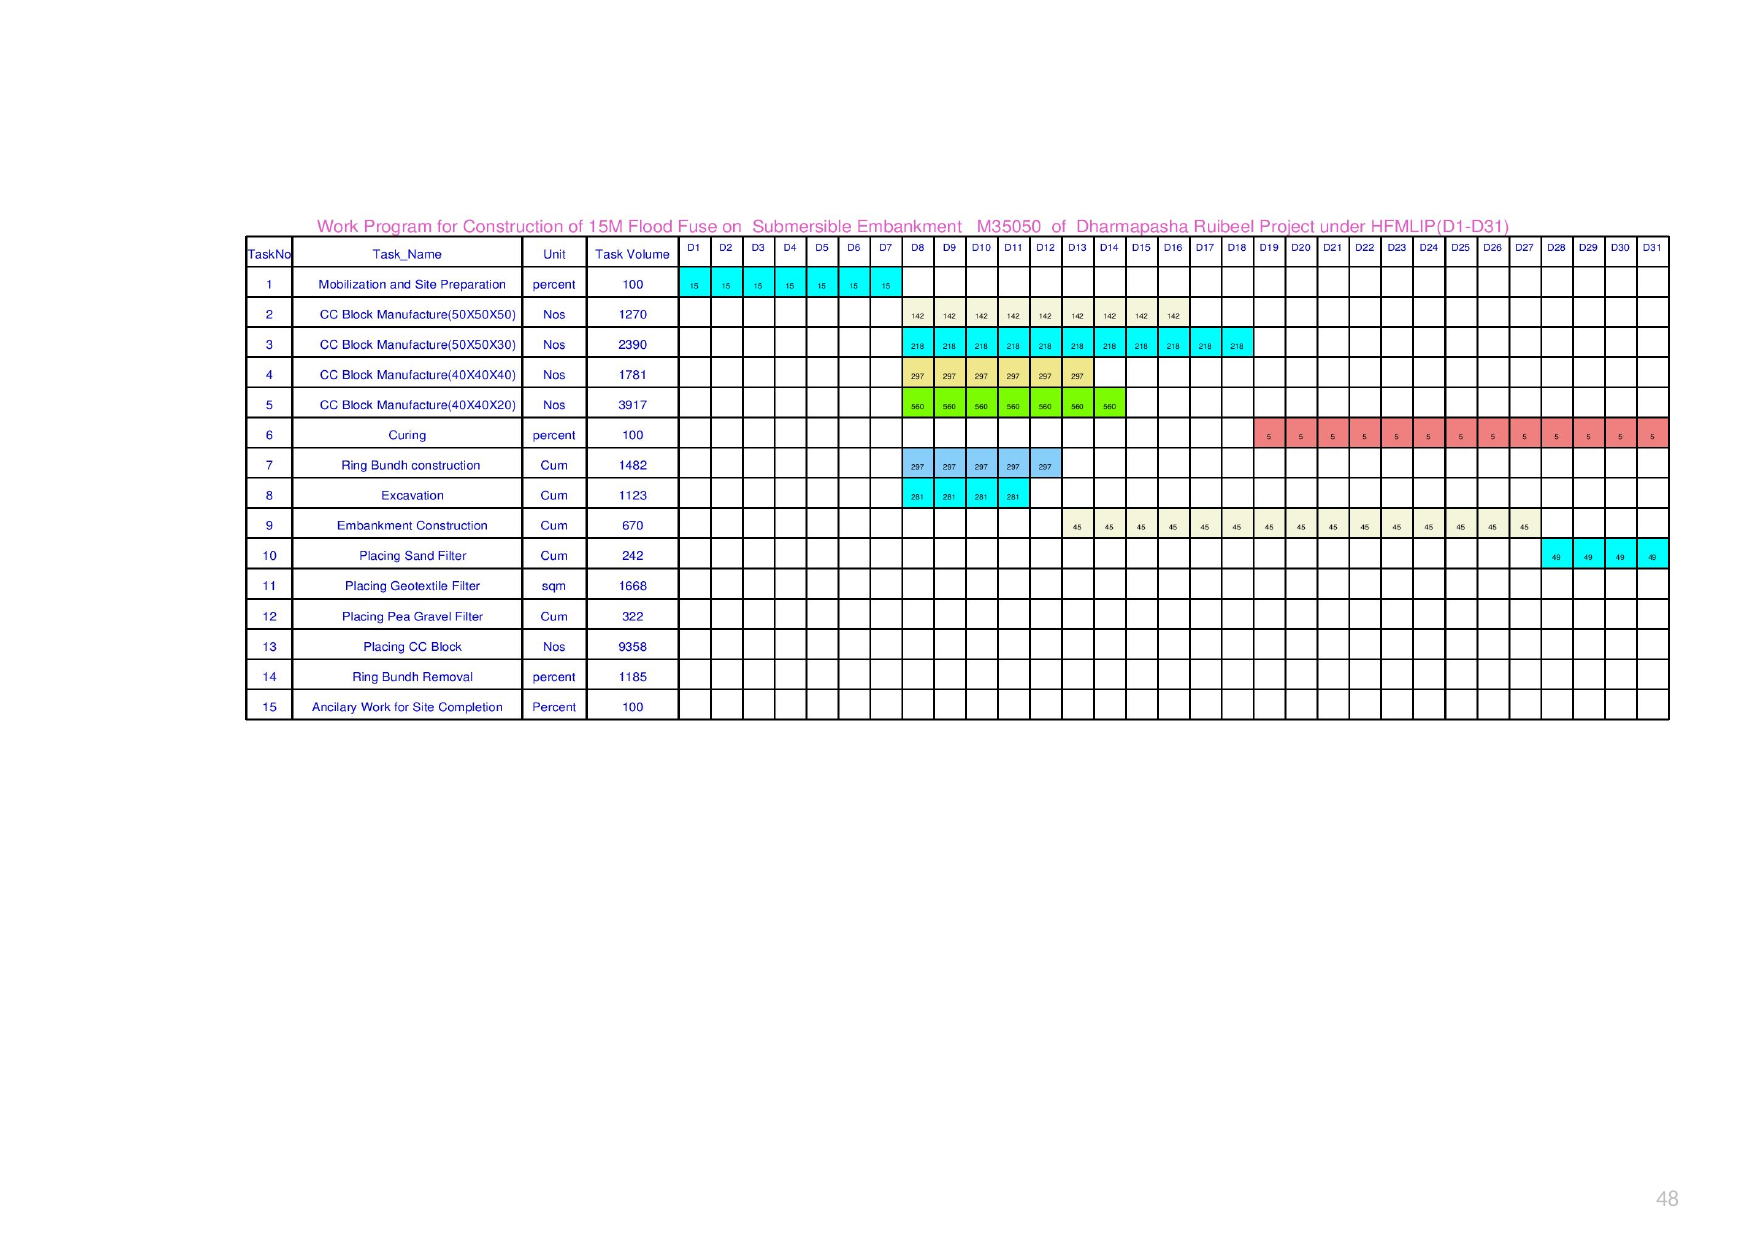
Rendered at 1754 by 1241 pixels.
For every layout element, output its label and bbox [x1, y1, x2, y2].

picture [154, 150, 1675, 1166]
